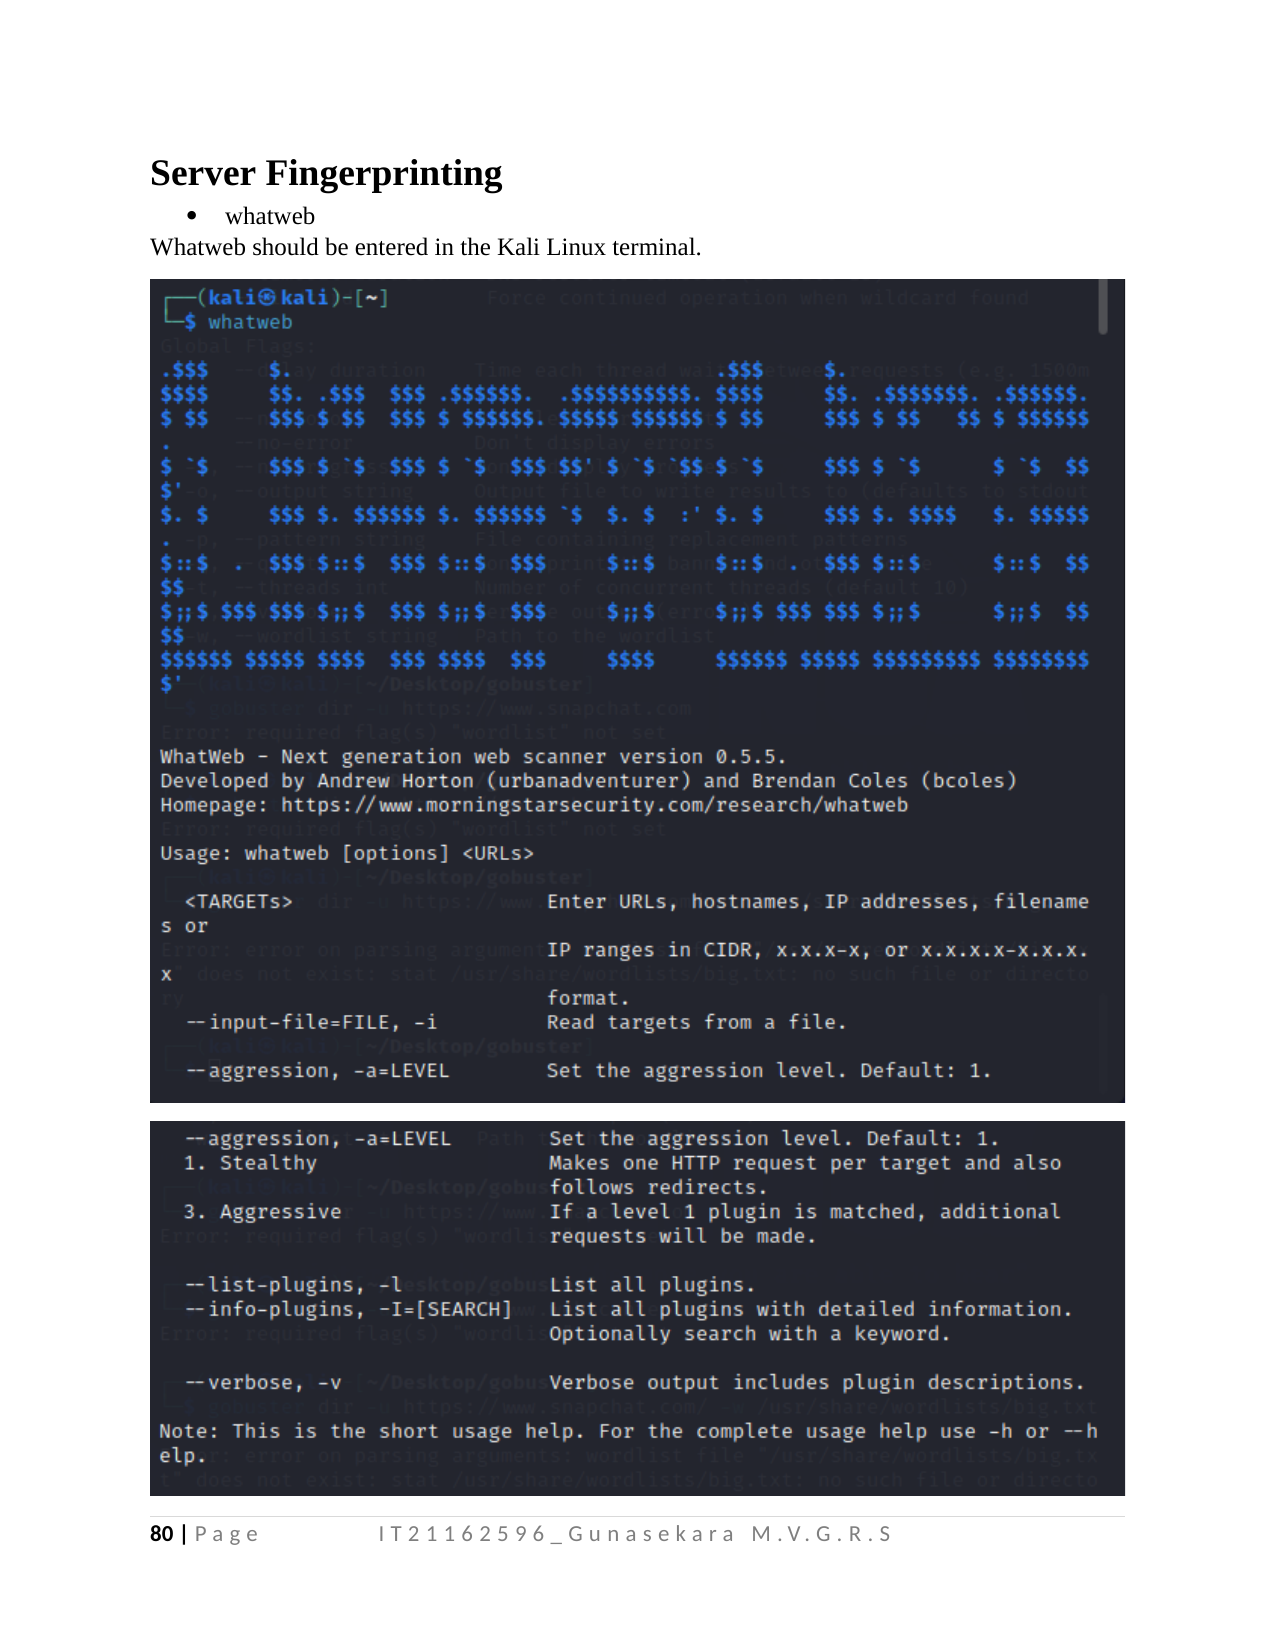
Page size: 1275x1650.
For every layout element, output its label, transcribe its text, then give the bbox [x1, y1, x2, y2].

picture [150, 279, 1125, 1103]
picture [150, 1121, 1125, 1496]
text Whatweb should be entered in the Kali Linux terminal. [150, 232, 1125, 261]
subtitle Server Fingerprinting [150, 150, 1125, 193]
subtitle whatweb [187, 201, 1125, 229]
